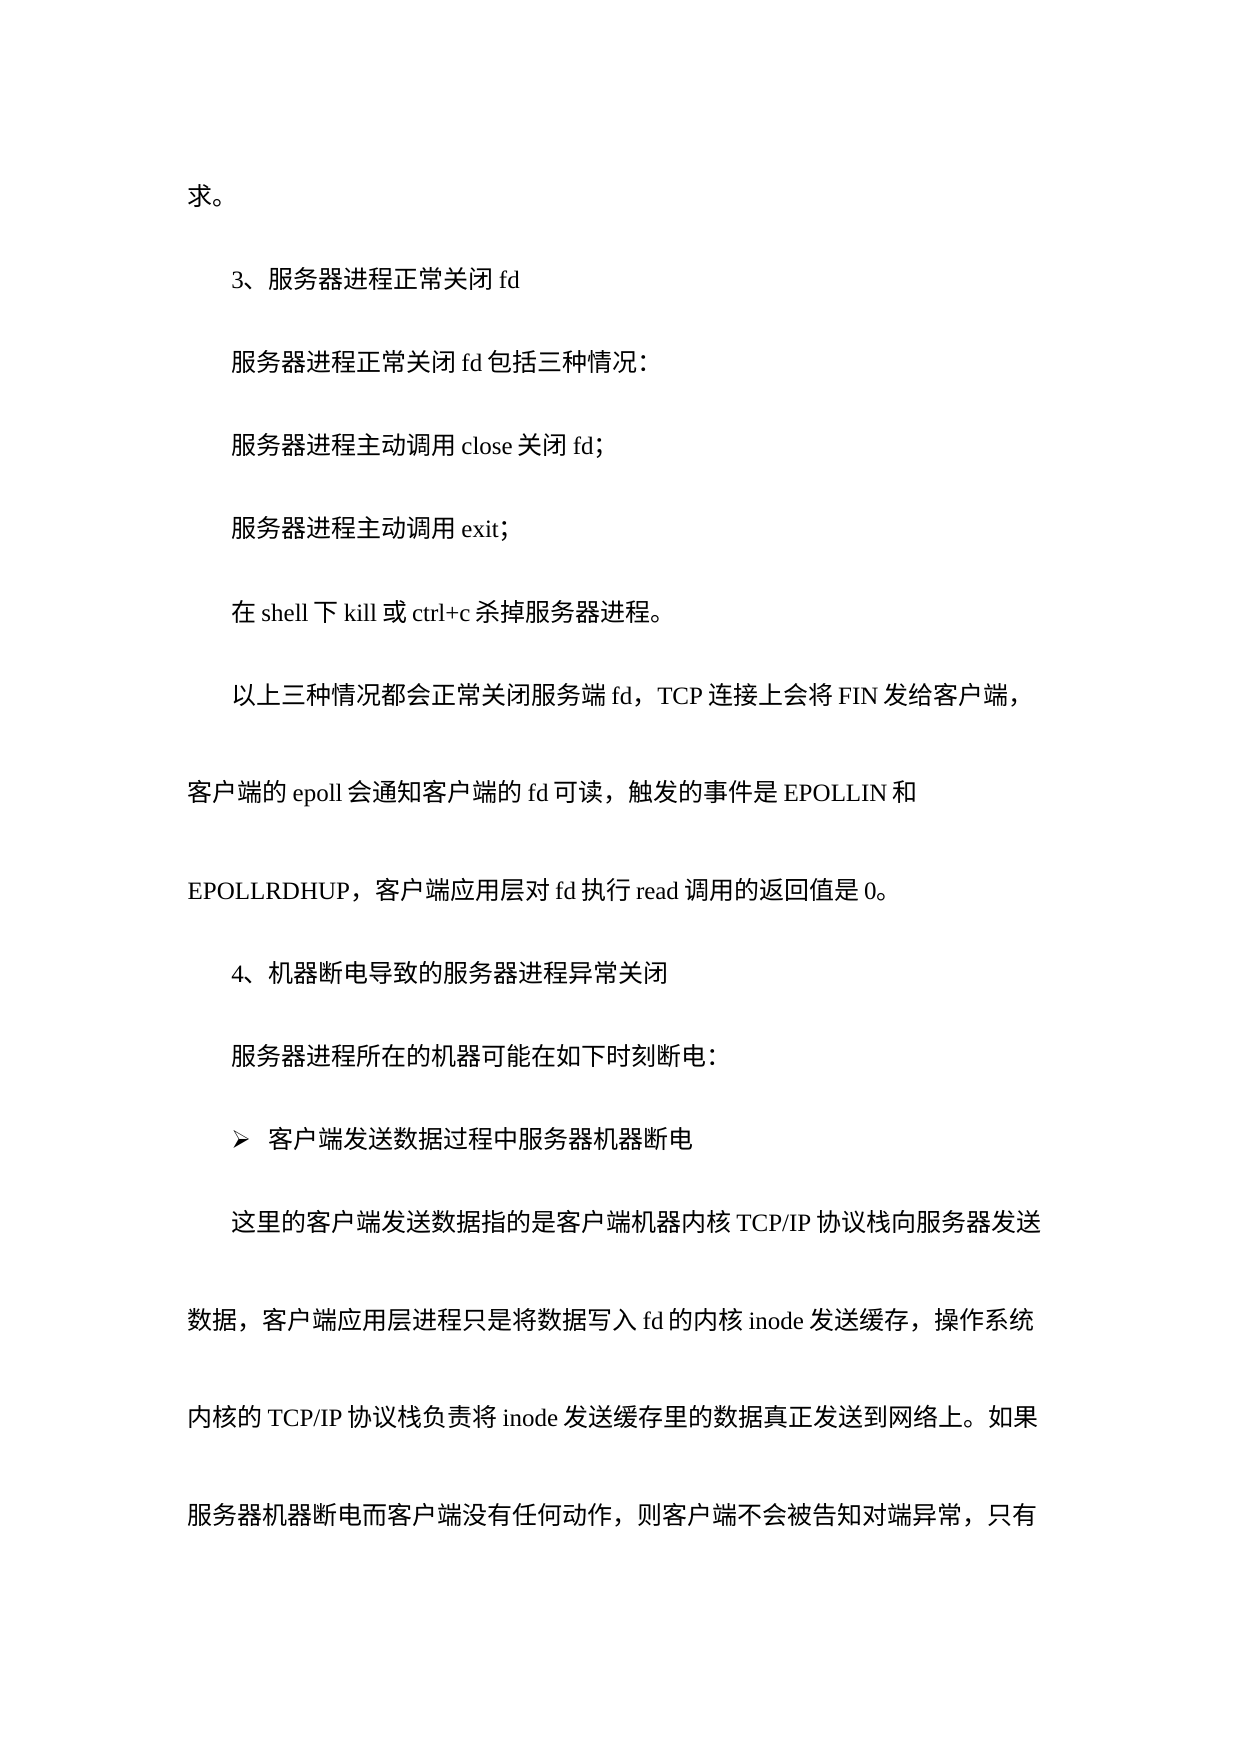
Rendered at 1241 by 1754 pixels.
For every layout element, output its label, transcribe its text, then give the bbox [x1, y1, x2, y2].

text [187, 1188, 1053, 1546]
text 4、机器断电导致的服务器进程异常关闭 [187, 939, 1053, 1004]
text 服务器进程主动调用close关闭fd； [187, 411, 1053, 476]
text 以上三种情况都会正常关闭服务端fd，TCP连接上会将FIN发给客户端，客户端的epoll会通知客户端的fd可读，触发的事件是EPOLLIN和EPOLLRDHUP，客户端应用层对fd执行read调用的返回值是0。 [187, 661, 1053, 921]
text 在shell下kill或ctrl+c杀掉服务器进程。 [187, 578, 1053, 643]
text 服务器进程所在的机器可能在如下时刻断电： [187, 1022, 1053, 1087]
text 服务器进程正常关闭fd包括三种情况： [187, 328, 1053, 393]
list 客户端发送数据过程中服务器机器断电 [231, 1105, 1053, 1170]
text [187, 162, 1053, 227]
text 3、服务器进程正常关闭fd [187, 245, 1053, 310]
text 服务器进程主动调用exit； [187, 494, 1053, 559]
